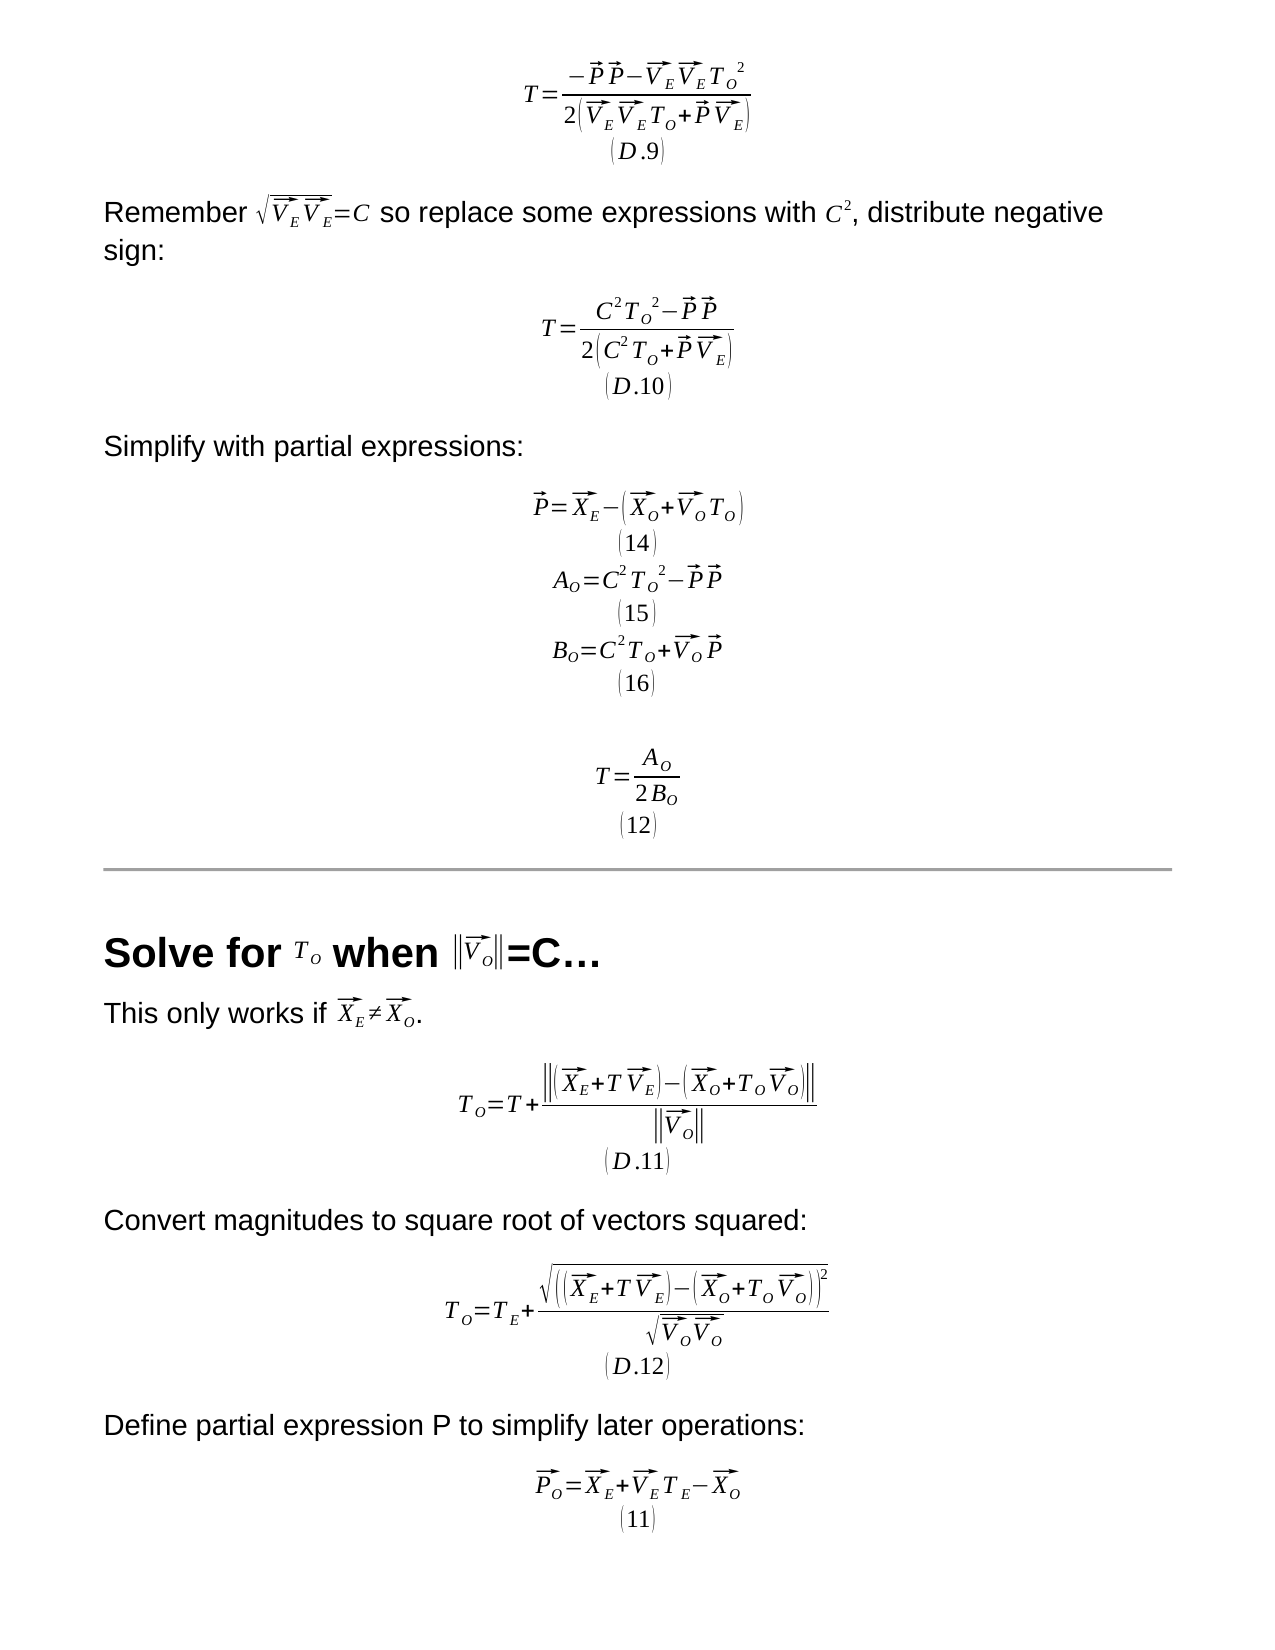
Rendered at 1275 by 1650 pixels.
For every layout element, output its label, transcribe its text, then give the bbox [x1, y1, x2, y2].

subtitle Solve for when =C… [103, 928, 1172, 976]
text Convert magnitudes to square root of vectors squared: [103, 1202, 1172, 1236]
text This only works if . [103, 996, 1172, 1031]
text Define partial expression P to simplify later operations: [103, 1408, 1172, 1442]
text Simplify with partial expressions: [103, 429, 1172, 462]
text Remember so replace some expressions with , distribute negative sign: [103, 193, 1172, 267]
